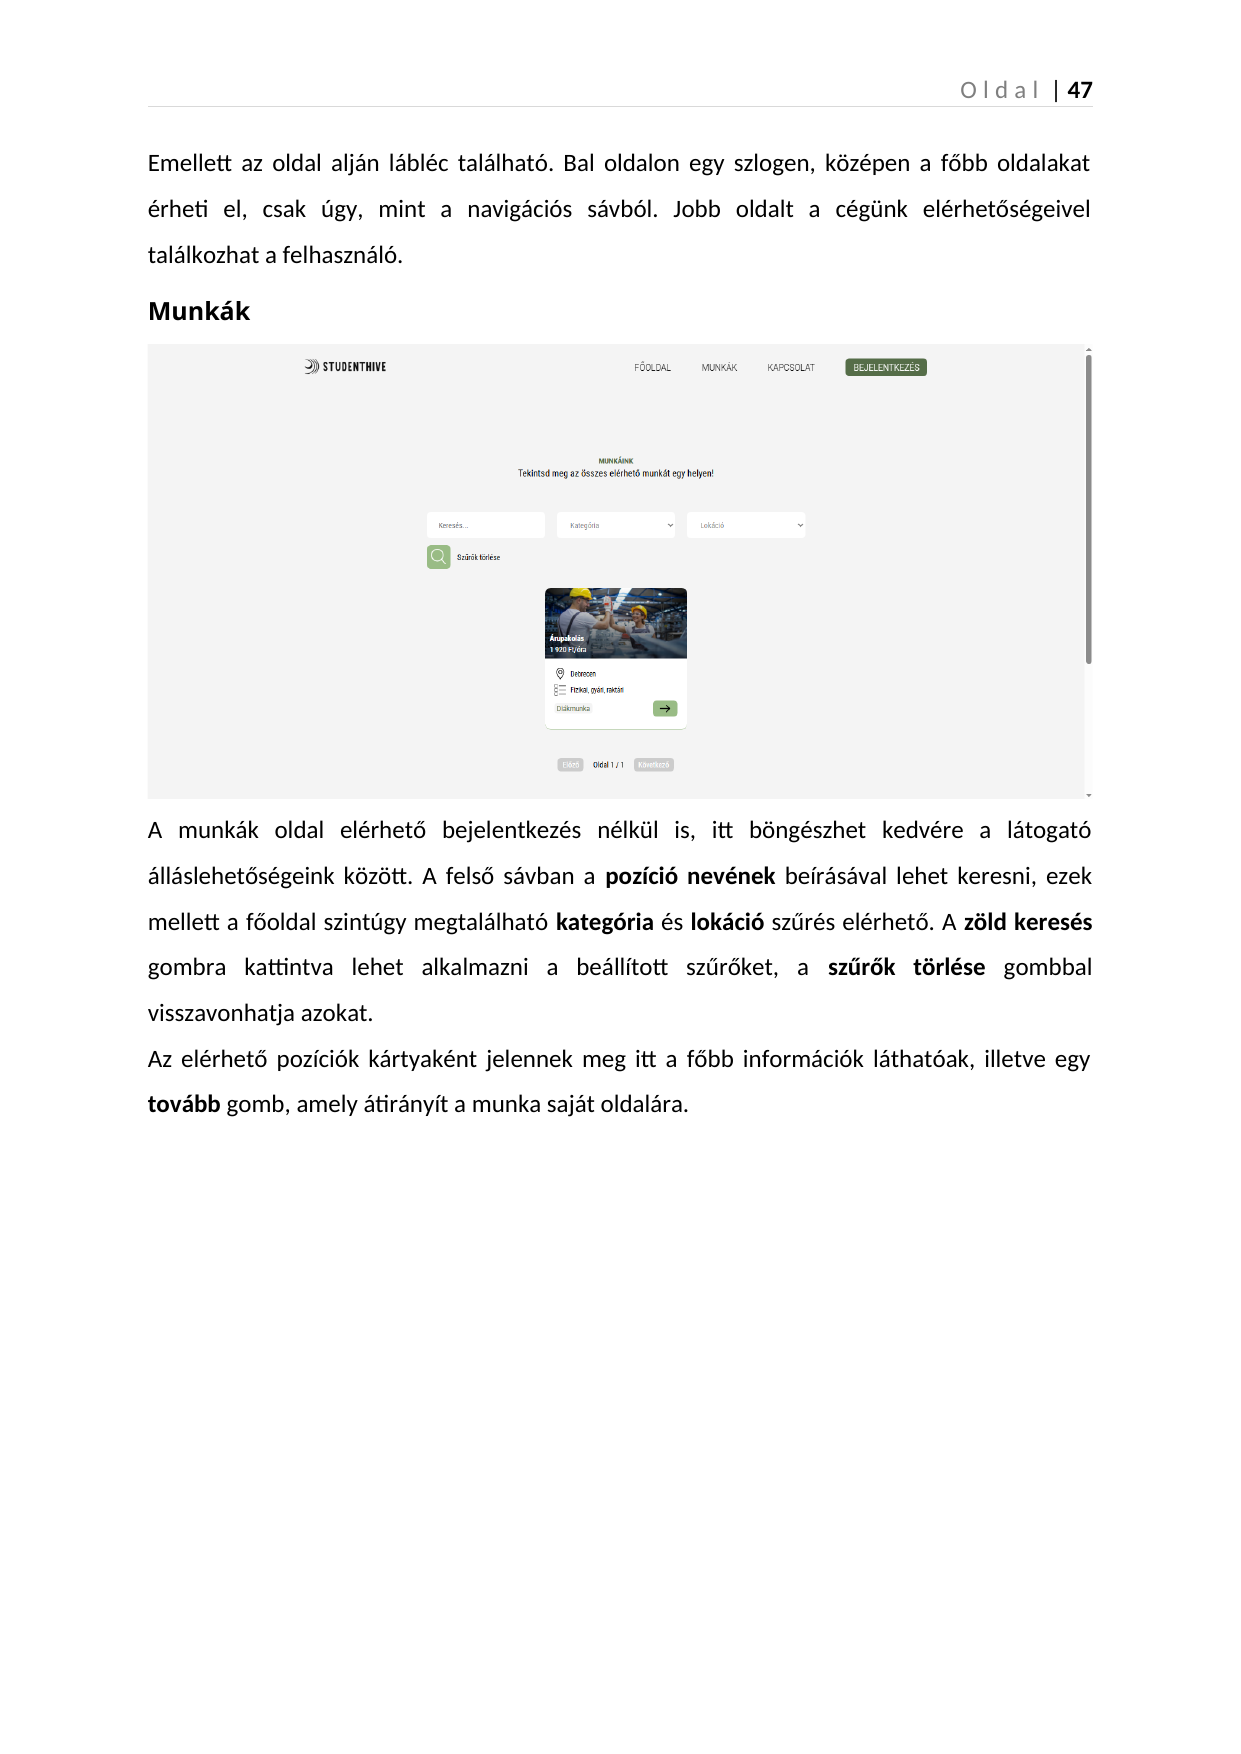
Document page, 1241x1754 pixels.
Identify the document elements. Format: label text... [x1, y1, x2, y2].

text Emellett az oldal alján lábléc található. Bal oldalon egy szlogen, középen a főbb oldalakat érheti el, csak úgy, mint a navigációs sávból. Jobb oldalt a cégünk elérhetőségeivel találkozhat a felhasználó. [148, 148, 1093, 269]
text A munkák oldal elérhető bejelentkezés nélkül is, itt böngészhet kedvére a látogató álláslehetőségeink között. A felső sávban a pozíció nevének beírásával lehet keresni, ezek mellett a főoldal szintúgy megtalálható kategória és lokáció szűrés elérhető. A zöld keresés gombra kattintva lehet alkalmazni a beállított szűrőket, a szűrők törlése gombbal visszavonhatja azokat. [148, 814, 1093, 1028]
picture [147, 344, 1093, 799]
text Az elérhető pozíciók kártyaként jelennek meg itt a főbb információk láthatóak, illetve egy tovább gomb, amely átirányít a munka saját oldalára. [148, 1043, 1093, 1119]
subtitle Munkák [148, 293, 1093, 327]
